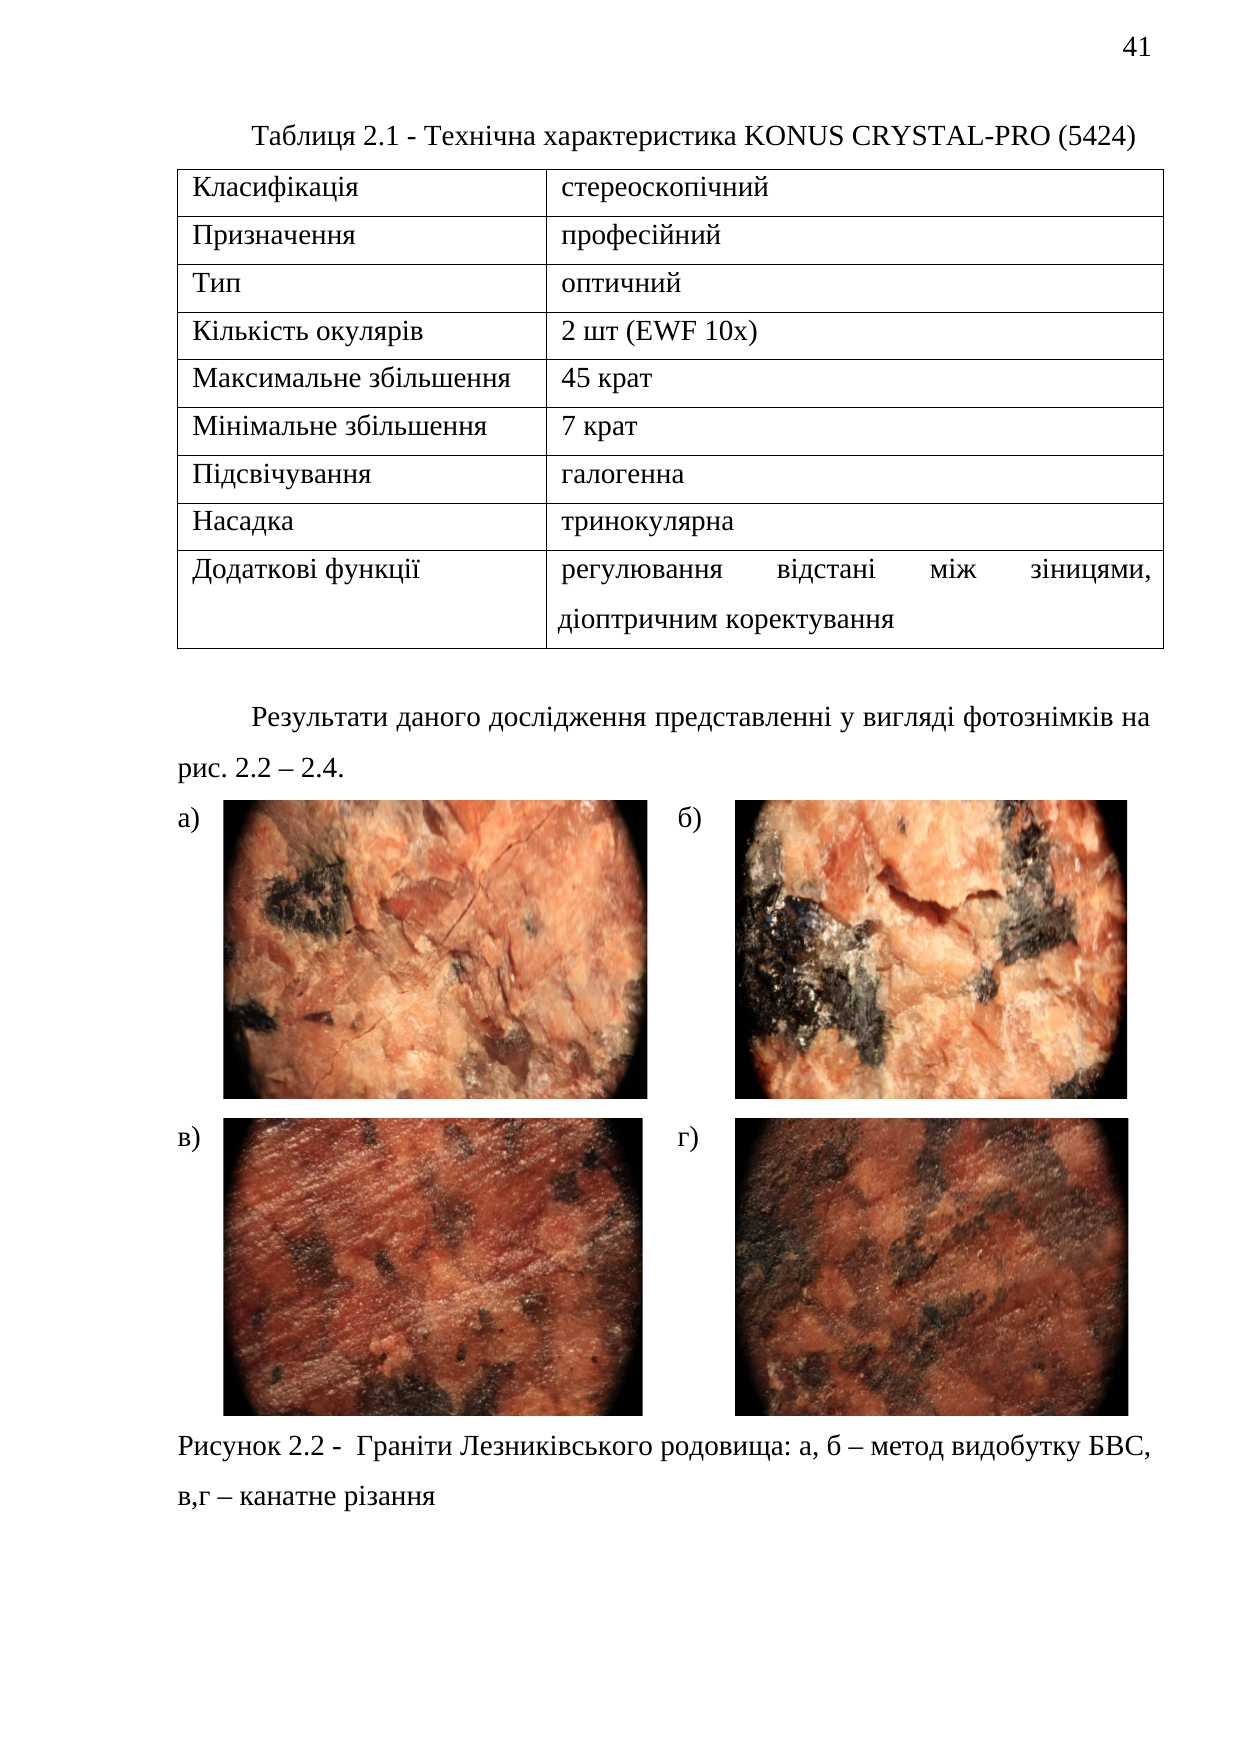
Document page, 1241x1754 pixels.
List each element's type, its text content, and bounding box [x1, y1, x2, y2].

table_cell Максимальне збільшення [178, 360, 546, 407]
table_cell тринокулярна [547, 504, 1163, 550]
picture [735, 1118, 1129, 1416]
table_cell Насадка [178, 504, 546, 550]
table_header [713, 800, 1163, 1119]
table_cell 2 шт (ЕWF 10x) [547, 313, 1163, 359]
table_cell оптичний [547, 265, 1163, 312]
table_cell 7 крат [547, 408, 1163, 455]
table_cell 45 крат [547, 360, 1163, 407]
table_header б) [666, 800, 713, 1119]
table_cell Додаткові функції [178, 551, 546, 648]
table_cell Мінімальне збільшення [178, 408, 546, 455]
table_cell Тип [178, 265, 546, 312]
table_header [212, 800, 666, 1119]
table_cell Кількість окулярів [178, 313, 546, 359]
table_cell Призначення [178, 217, 546, 264]
table_header а) [166, 800, 212, 1119]
table_cell регулювання відстані між зіницями, діоптричним коректування [547, 551, 1163, 648]
table_cell г) [666, 1119, 713, 1428]
table_cell [212, 1119, 666, 1428]
table_cell професійний [547, 217, 1163, 264]
table_header Класифікація [178, 170, 546, 216]
text Результати даного дослідження представленні у вигляді фотознімків на рис. 2.2 – 2.4. [177, 699, 1152, 783]
table_cell Рисунок 2.2 - Граніти Лезниківського родовища: а, б – метод видобутку БВС, в,г – канатне різання [166, 1428, 1163, 1525]
picture [223, 800, 648, 1099]
text Таблиця 2.1 - Технічна характеристика KONUS CRYSTAL-PRO (5424) [177, 118, 1152, 152]
table_cell [713, 1119, 1163, 1428]
picture [223, 1118, 643, 1416]
table_cell галогенна [547, 456, 1163, 502]
table_cell Підсвічування [178, 456, 546, 502]
table_cell в) [166, 1119, 212, 1428]
table_header стереоскопічний [547, 170, 1163, 216]
picture [735, 800, 1128, 1099]
